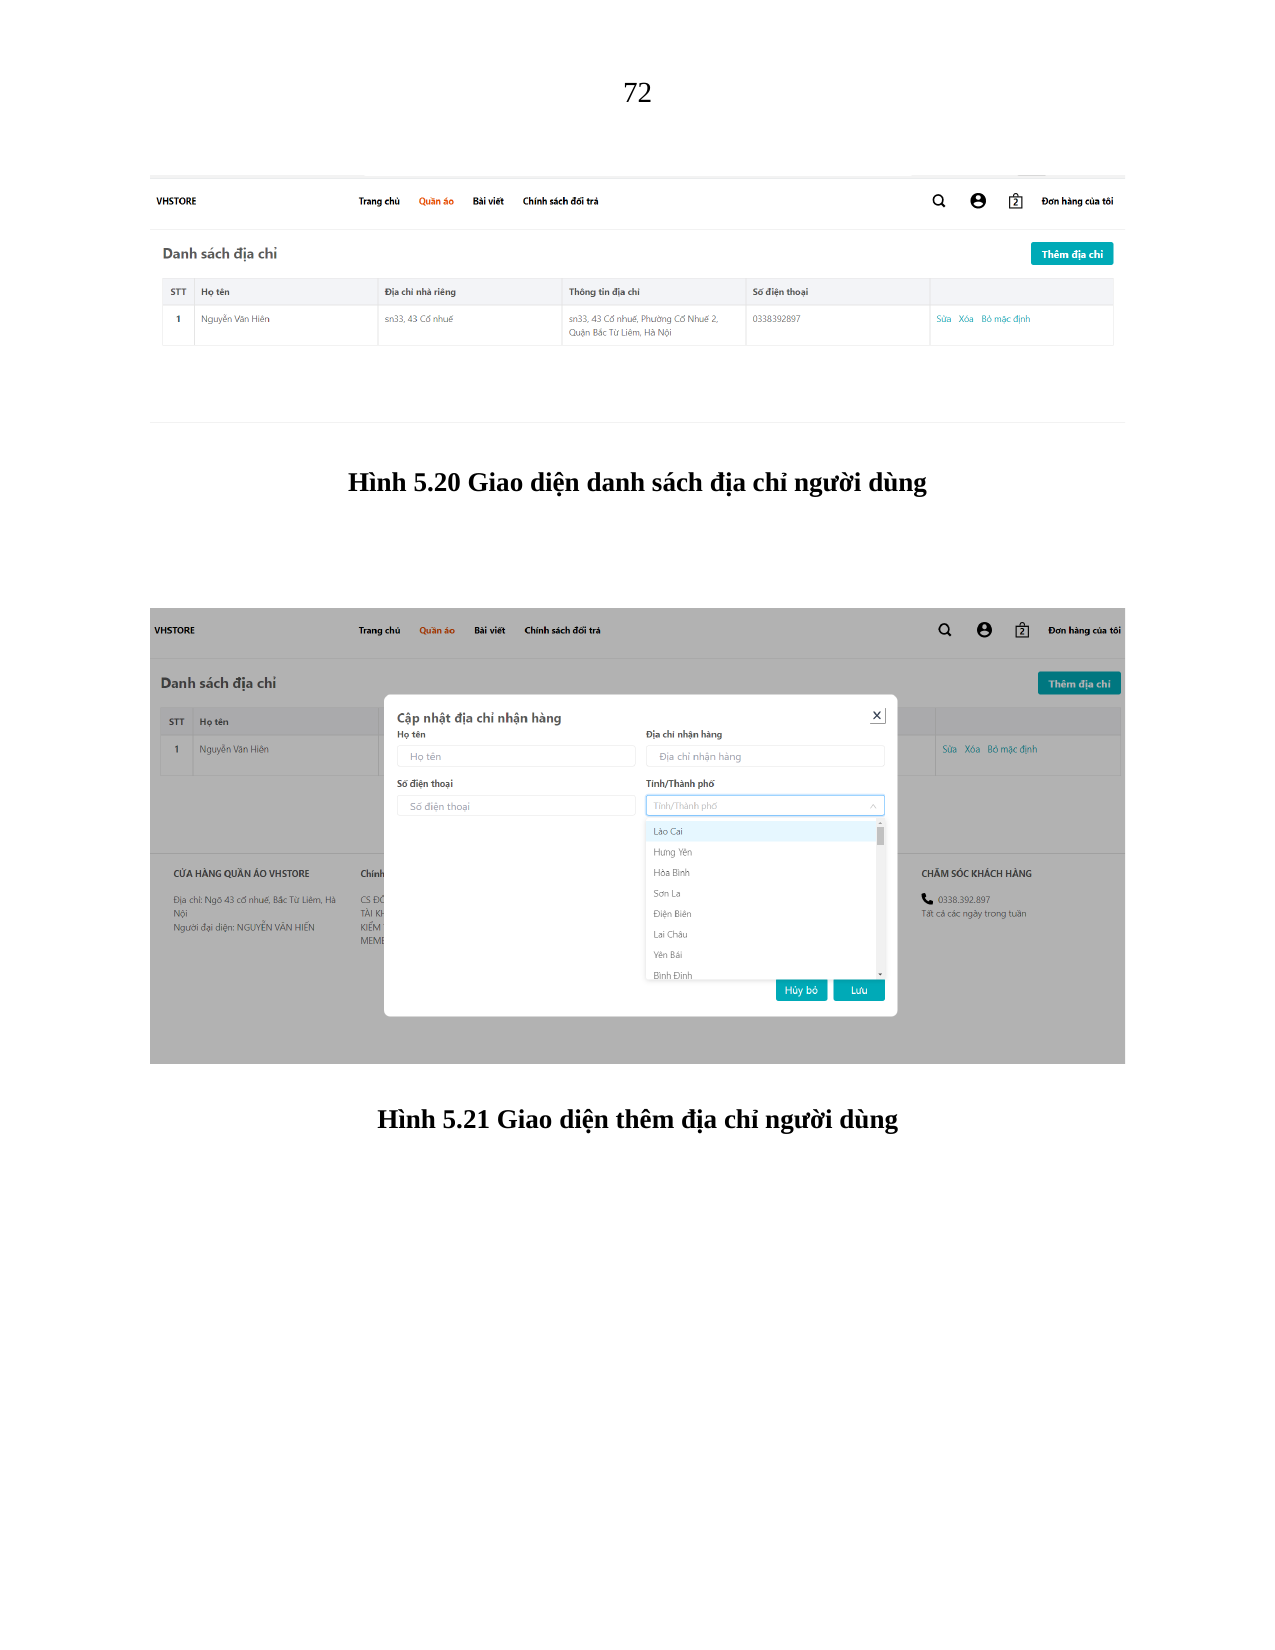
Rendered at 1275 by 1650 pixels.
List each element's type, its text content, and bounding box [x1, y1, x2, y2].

text Hình 5.20 Giao diện danh sách địa chỉ người dùng [150, 466, 1125, 497]
picture [150, 175, 1125, 427]
text Hình 5.21 Giao diện thêm địa chỉ người dùng [150, 1103, 1125, 1134]
picture [150, 608, 1125, 1064]
